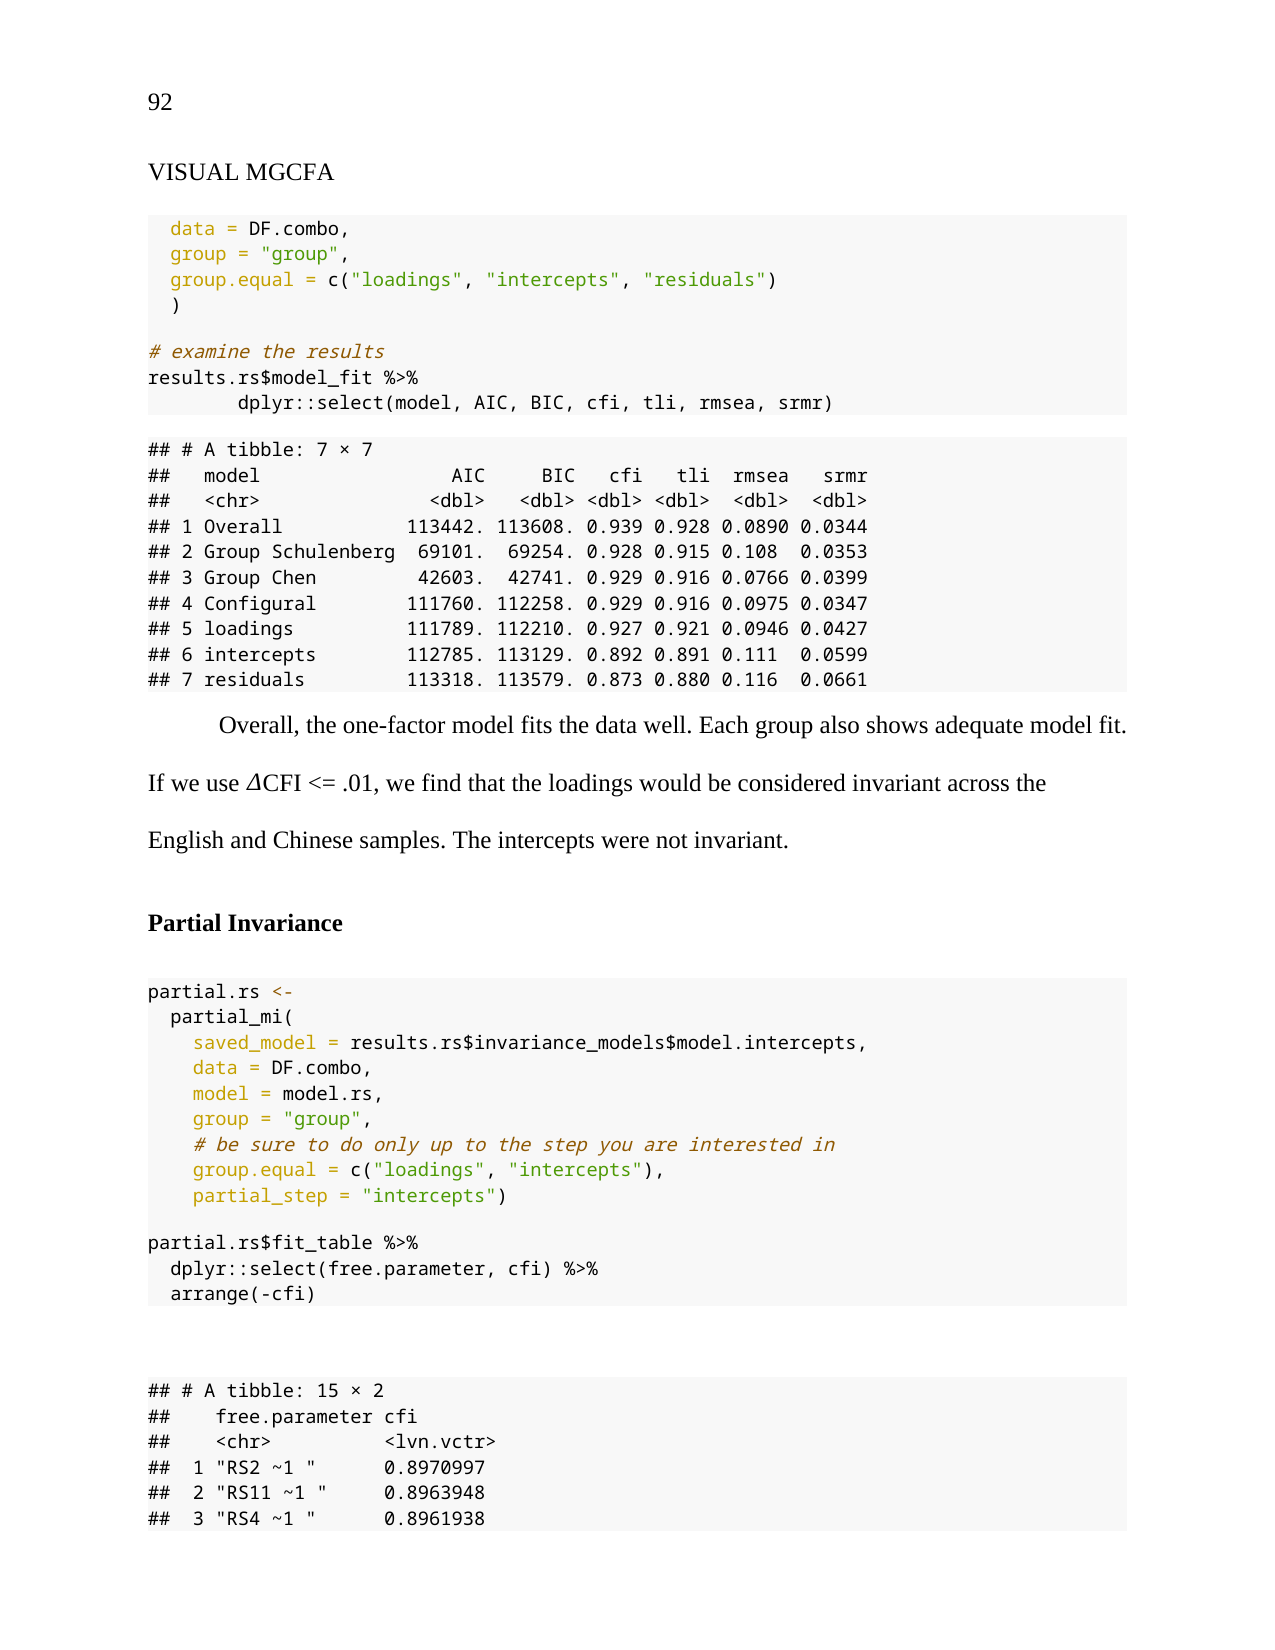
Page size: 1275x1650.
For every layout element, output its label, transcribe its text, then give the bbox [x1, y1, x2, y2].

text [148, 215, 1127, 415]
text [148, 1377, 1127, 1531]
text ## # A tibble: 7 × 7 ## model AIC BIC cfi tli rmsea srmr ## <chr> <dbl> <dbl> <dbl> <dbl> <dbl> <dbl> ## 1 Overall 113442. 113608. 0.939 0.928 0.0890 0.0344 ## 2 Group Schulenberg 69101. 69254. 0.928 0.915 0.108 0.0353 ## 3 Group Chen 42603. 42741. 0.929 0.916 0.0766 0.0399 ## 4 Configural 111760. 112258. 0.929 0.916 0.0975 0.0347 ## 5 loadings 111789. 112210. 0.927 0.921 0.0946 0.0427 ## 6 intercepts 112785. 113129. 0.892 0.891 0.111 0.0599 ## 7 residuals 113318. 113579. 0.873 0.880 0.116 0.0661 [148, 437, 1127, 692]
text partial.rs <- partial_mi( saved_model = results.rs$invariance_models$model.intercepts, data = DF.combo, model = model.rs, group = "group", # be sure to do only up to the step you are interested in group.equal = c("loadings", "intercepts"), partial_step = "intercepts") partial.rs$fit_table %>% dplyr::select(free.parameter, cfi) %>% arrange(-cfi) [148, 978, 1127, 1306]
text Overall, the one-factor model fits the data well. Each group also shows adequate model fit. If we use CFI <= .01, we find that the loadings would be considered invariant across the English and Chinese samples. The intercepts were not invariant. [148, 711, 1127, 854]
subtitle Partial Invariance [148, 908, 1127, 937]
